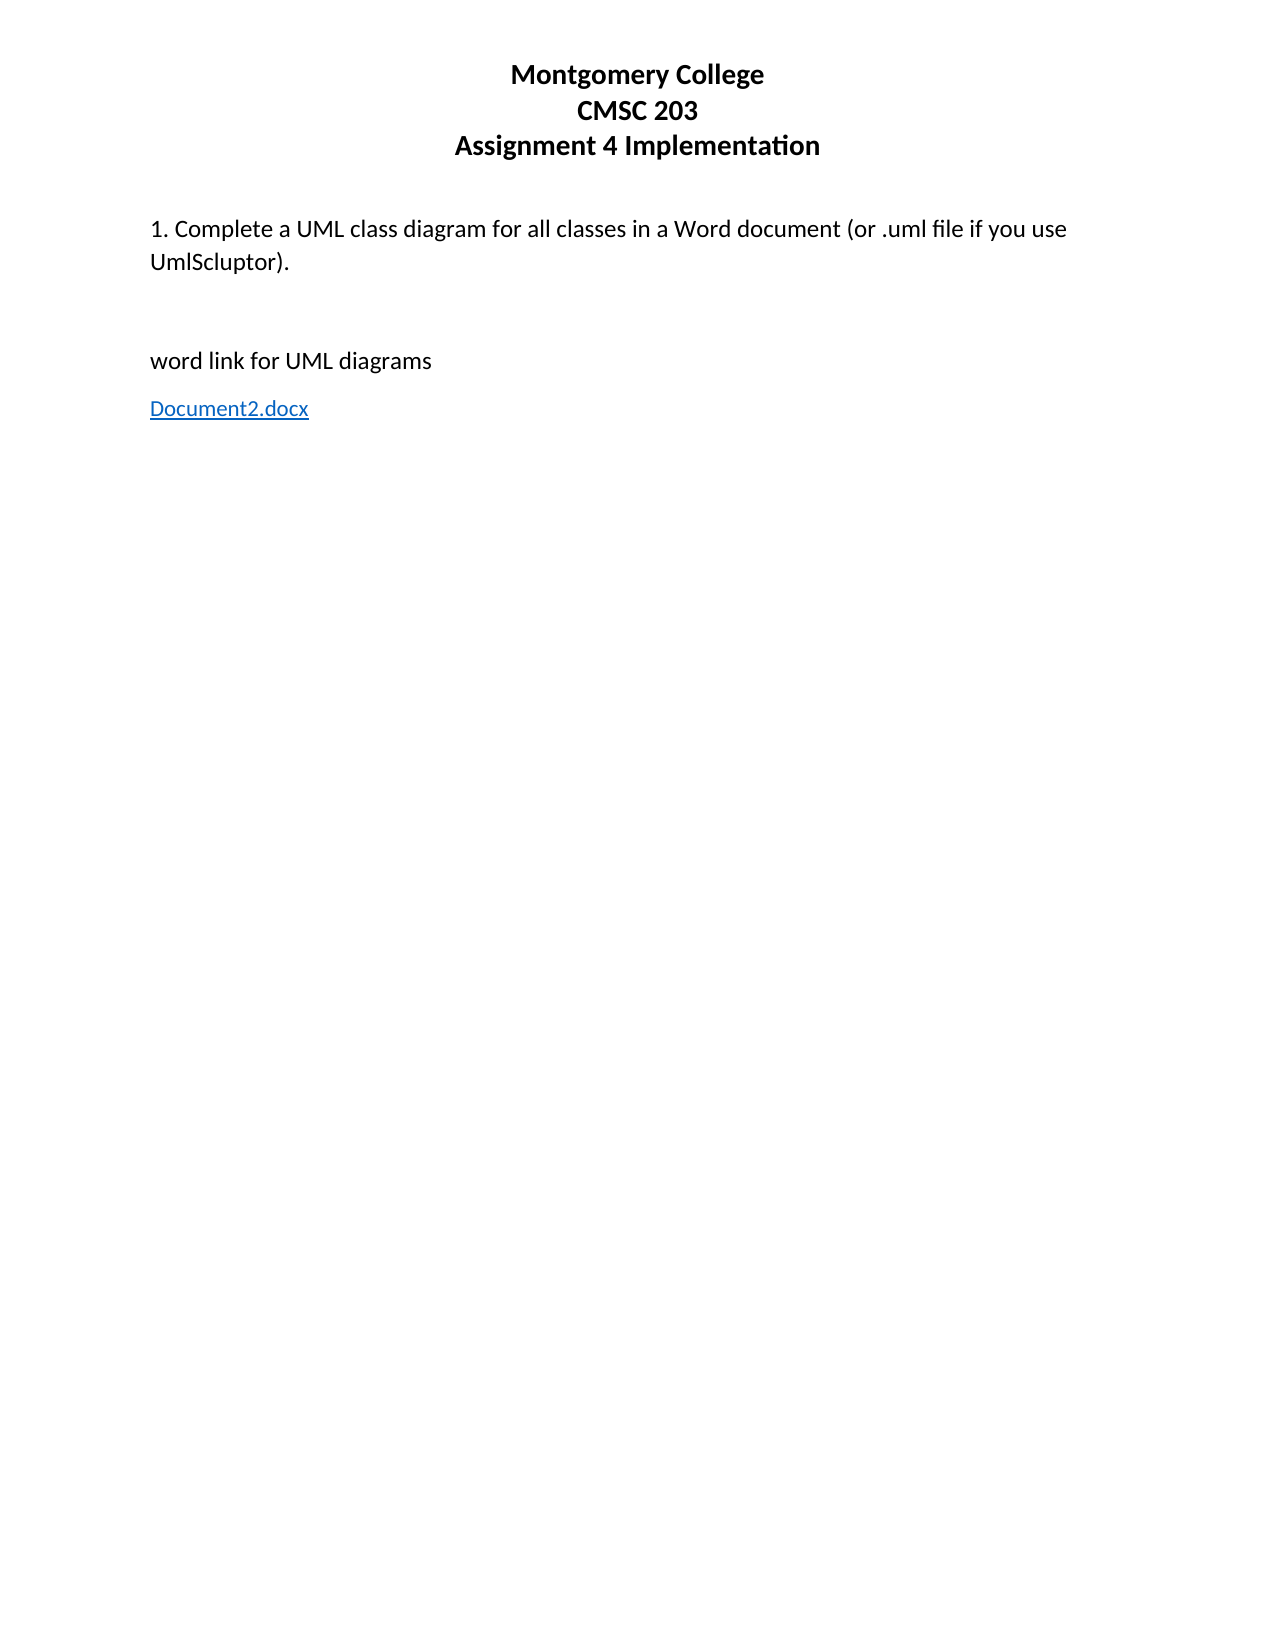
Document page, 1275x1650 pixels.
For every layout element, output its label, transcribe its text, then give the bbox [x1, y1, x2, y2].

text Montgomery College [150, 56, 1125, 92]
text CMSC 203 [150, 92, 1125, 127]
text Assignment 4 Implementation [150, 127, 1125, 163]
text Document2.docx [150, 394, 1125, 422]
text word link for UML diagrams [150, 345, 1125, 375]
text 1. Complete a UML class diagram for all classes in a Word document (or .uml file if you use UmlScluptor). [150, 213, 1125, 276]
